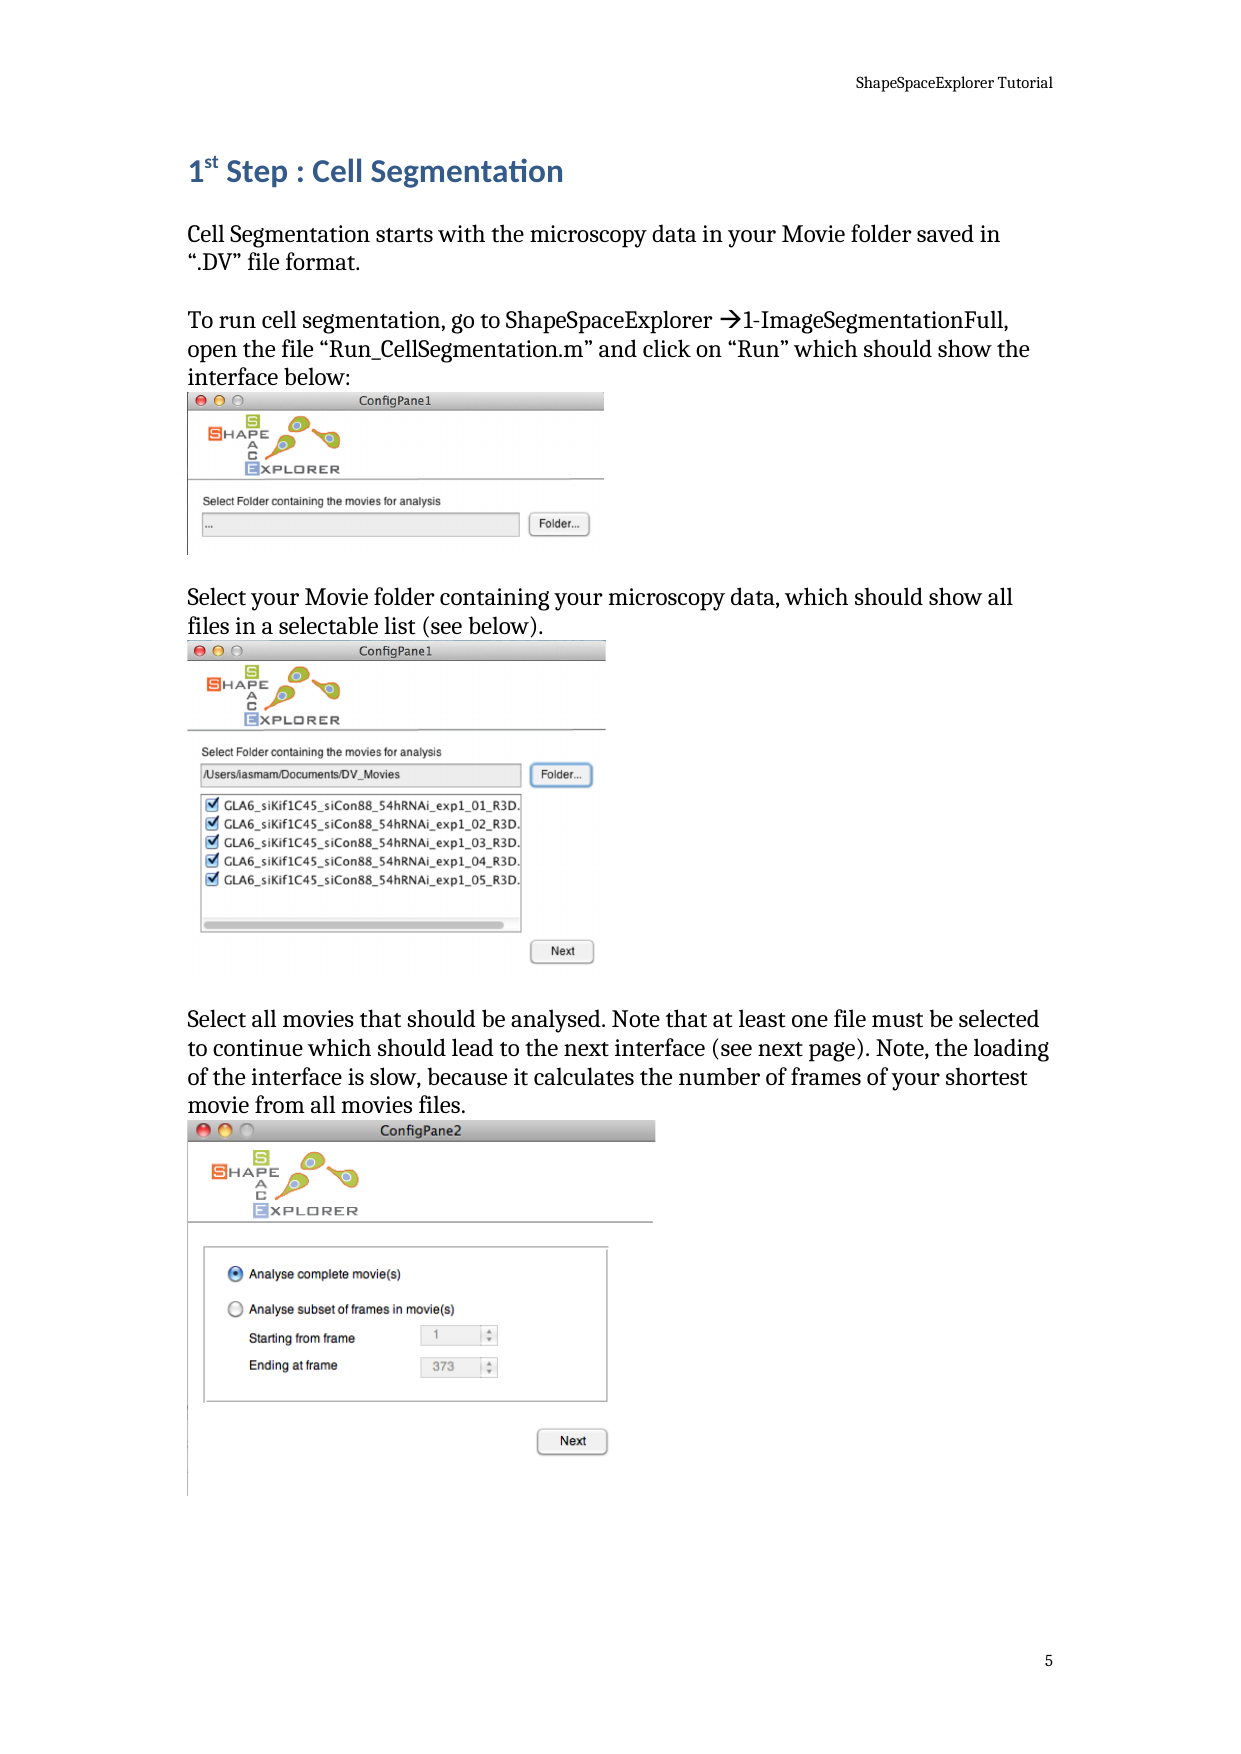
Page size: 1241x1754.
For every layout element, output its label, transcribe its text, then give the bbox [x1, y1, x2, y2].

picture [187, 1120, 656, 1496]
picture [187, 640, 606, 977]
text To run cell segmentation, go to ShapeSpaceExplorer 1-ImageSegmentationFull, open the file “Run_CellSegmentation.m” and click on “Run” which should show the interface below: [187, 306, 1053, 392]
text Select all movies that should be analysed. Note that at least one file must be selected to continue which should lead to the next interface (see next page). Note, the loading of the interface is slow, because it calculates the number of frames of your shortest movie from all movies files. [187, 1005, 1053, 1120]
picture [187, 392, 604, 555]
text 1st Step : Cell Segmentation [187, 150, 1053, 191]
text Select your Movie folder containing your microscopy data, which should show all files in a selectable list (see below). [187, 583, 1053, 641]
text Cell Segmentation starts with the microscopy data in your Movie folder saved in “.DV” file format. [187, 219, 1053, 277]
